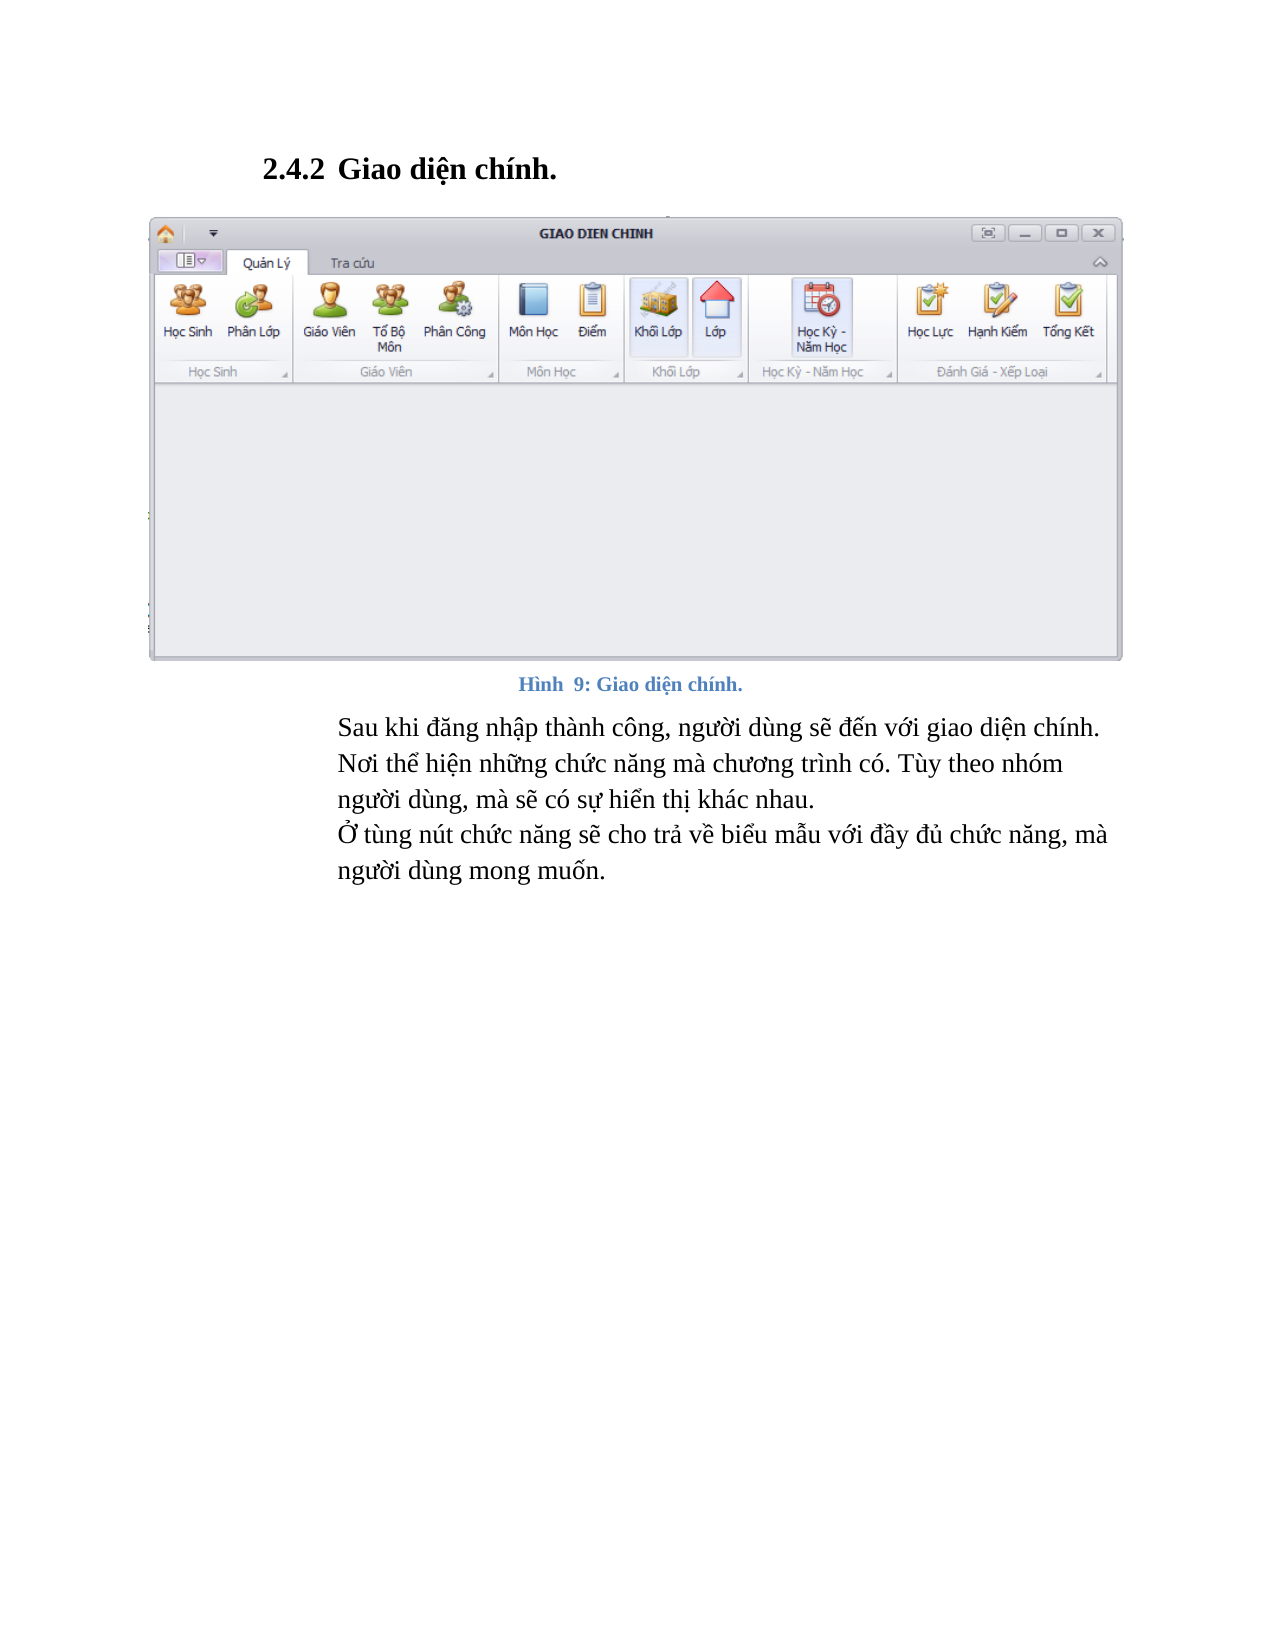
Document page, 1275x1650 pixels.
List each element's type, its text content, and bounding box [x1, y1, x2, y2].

subtitle Giao diện chính. [262, 150, 1125, 186]
text Ở tùng nút chức năng sẽ cho trả về biểu mẫu với đầy đủ chức năng, mà người dùng mong muốn. [337, 818, 1125, 885]
picture [148, 216, 1124, 661]
